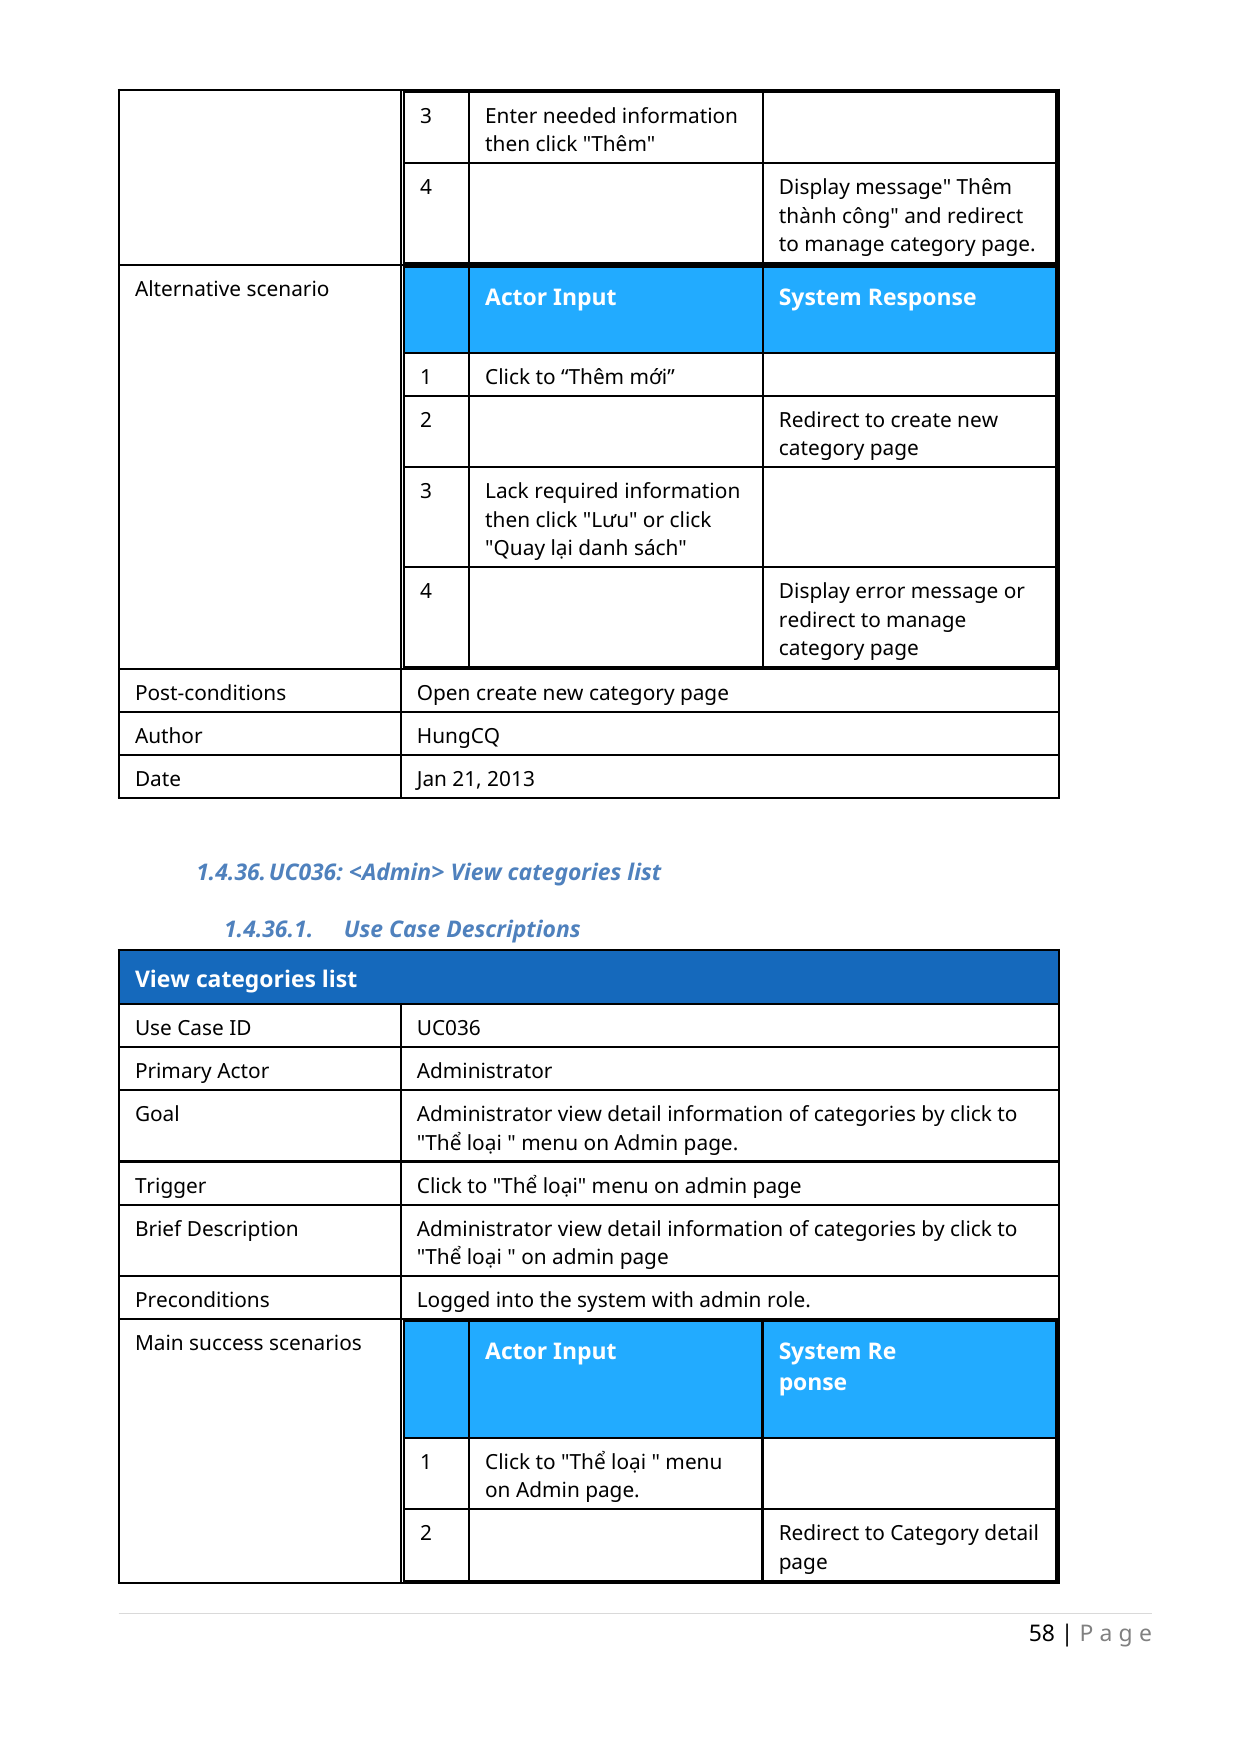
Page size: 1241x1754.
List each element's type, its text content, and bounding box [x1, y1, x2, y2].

table_cell Administrator view detail information of categories by click to "Thể loại " on admin page [402, 1206, 1058, 1275]
table_cell [764, 164, 1055, 262]
table_cell [764, 1439, 1055, 1508]
table_cell [405, 1439, 468, 1508]
table_cell [405, 164, 468, 262]
table_cell [470, 397, 762, 466]
table_cell [764, 568, 1055, 666]
table_cell [470, 1510, 761, 1580]
table_cell [470, 93, 762, 162]
table_cell Goal [120, 1091, 400, 1160]
table_cell [764, 354, 1055, 395]
table_cell [764, 468, 1055, 566]
table_cell Click to "Thể loại" menu on admin page [402, 1163, 1058, 1203]
table_cell [764, 93, 1055, 162]
table_cell Brief Description [120, 1206, 400, 1275]
table_cell Author [120, 713, 400, 754]
table_cell [470, 568, 762, 666]
table_cell [470, 354, 762, 395]
table_cell [405, 93, 468, 162]
table_cell [470, 164, 762, 262]
table_cell [405, 1510, 468, 1580]
table_cell Open create new category page [402, 670, 1058, 711]
table_cell HungCQ [402, 713, 1058, 754]
table_cell [405, 397, 468, 466]
table_cell Use Case ID [120, 1005, 400, 1046]
table_cell [470, 1439, 761, 1508]
table_cell [764, 1510, 1055, 1580]
table_header View categories list [120, 951, 1058, 1003]
subtitle Use Case Descriptions [268, 913, 1152, 944]
subtitle UC036: <Admin> View categories list [231, 856, 1152, 887]
table_cell Jan 21, 2013 [402, 756, 1058, 797]
table_cell Administrator [402, 1048, 1058, 1089]
table_cell Post-conditions [120, 670, 400, 711]
table_cell [405, 568, 468, 666]
table_cell Main success scenarios [120, 1320, 400, 1582]
table_cell Administrator view detail information of categories by click to "Thể loại " menu on Admin page. [402, 1091, 1058, 1160]
table_cell Logged into the system with admin role. [402, 1277, 1058, 1318]
table_cell [470, 468, 762, 566]
table_cell Date [120, 756, 400, 797]
table_cell [405, 354, 468, 395]
table_cell [764, 397, 1055, 466]
table_cell Trigger [120, 1163, 400, 1203]
table_cell Preconditions [120, 1277, 400, 1318]
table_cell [120, 91, 400, 264]
table_cell UC036 [402, 1005, 1058, 1046]
table_cell [405, 468, 468, 566]
table_cell Primary Actor [120, 1048, 400, 1089]
table_cell Alternative scenario [120, 266, 400, 668]
